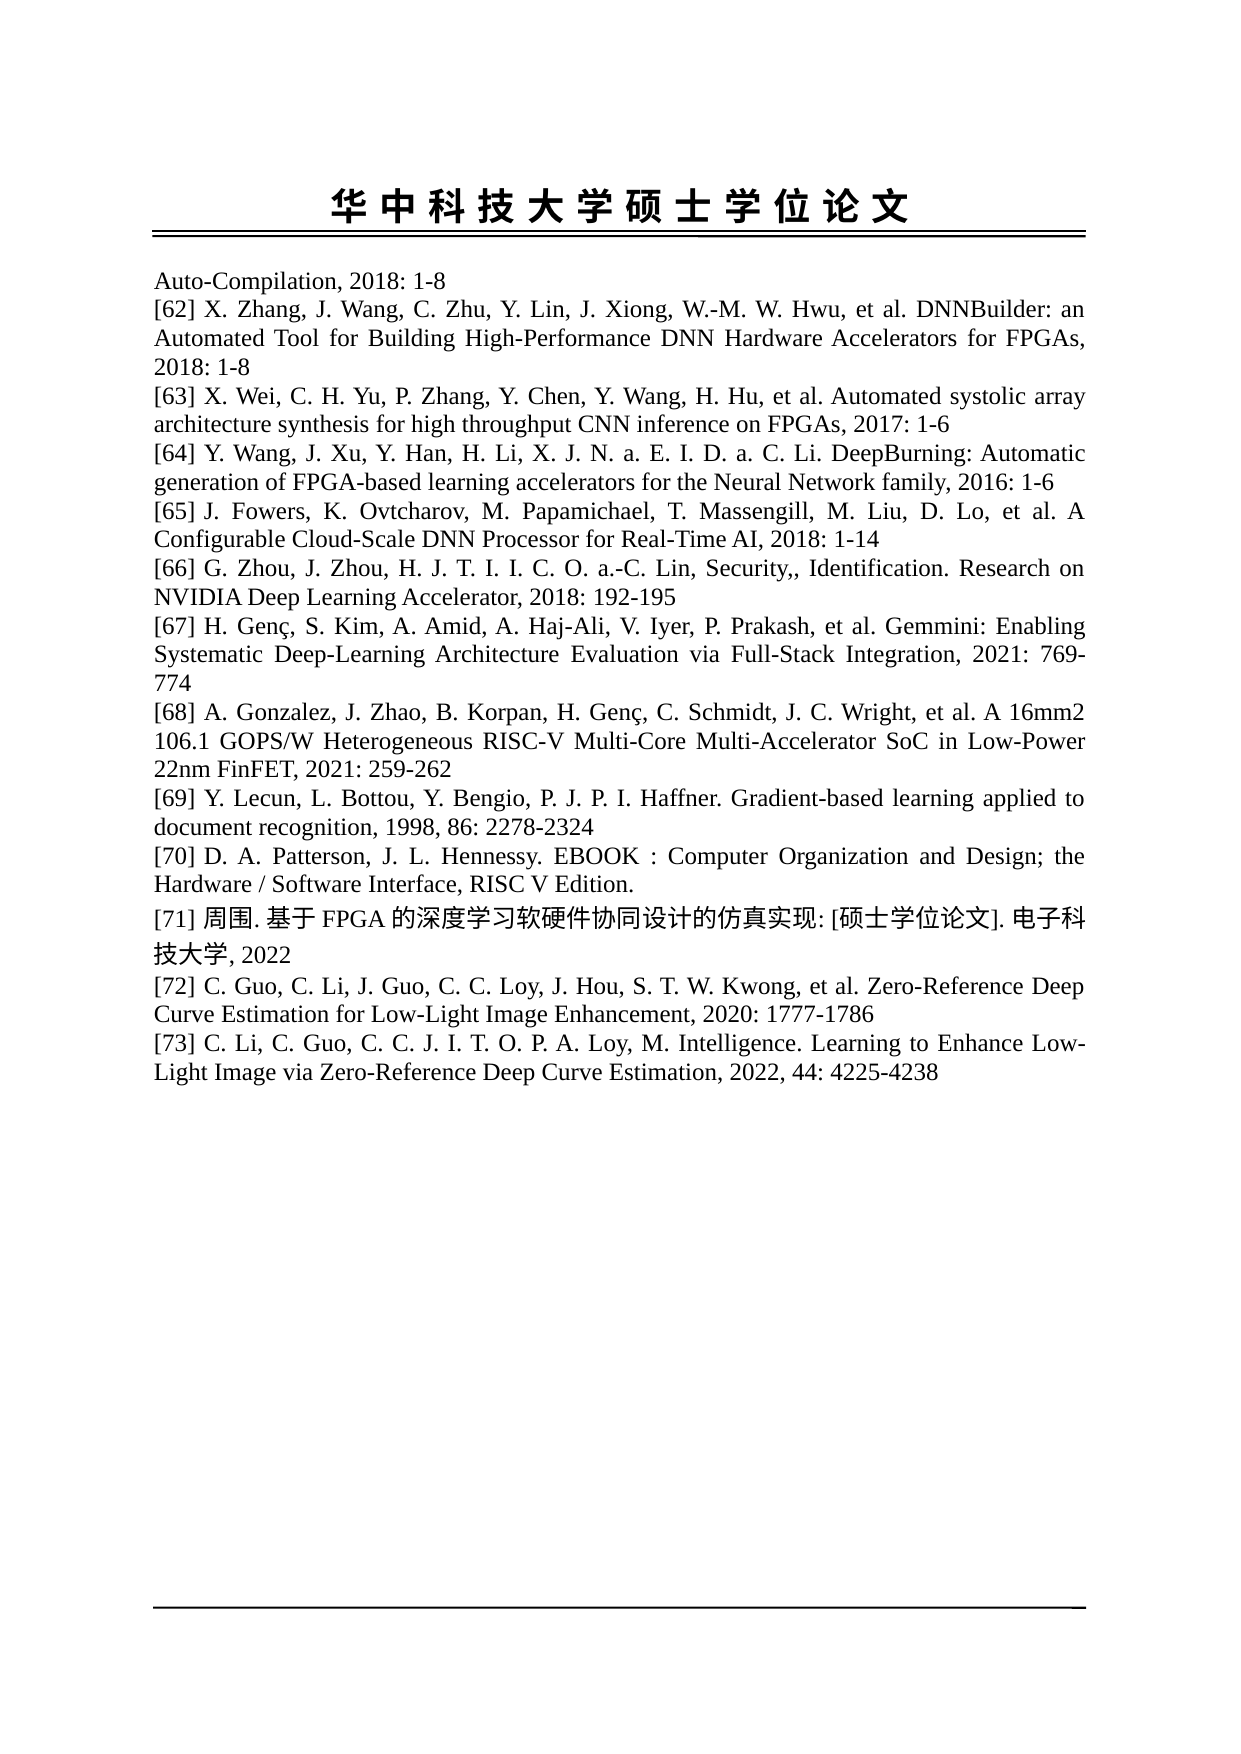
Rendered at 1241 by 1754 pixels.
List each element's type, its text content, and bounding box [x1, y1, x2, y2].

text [153, 266, 1087, 294]
text [70] D. A. Patterson, J. L. Hennessy. EBOOK : Computer Organization and Design; the Hardware / Software Interface, RISC V Edition. [153, 841, 1087, 898]
text [68] A. Gonzalez, J. Zhao, B. Korpan, H. Genç, C. Schmidt, J. C. Wright, et al. A 16mm2 106.1 GOPS/W Heterogeneous RISC-V Multi-Core Multi-Accelerator SoC in Low-Power 22nm FinFET, 2021: 259-262 [153, 697, 1087, 783]
text [67] H. Genç, S. Kim, A. Amid, A. Haj-Ali, V. Iyer, P. Prakash, et al. Gemmini: Enabling Systematic Deep-Learning Architecture Evaluation via Full-Stack Integration, 2021: 769-774 [153, 611, 1087, 697]
text [71] 周围. 基于FPGA的深度学习软硬件协同设计的仿真实现: [硕士学位论文]. 电子科技大学, 2022 [153, 898, 1087, 971]
text [72] C. Guo, C. Li, J. Guo, C. C. Loy, J. Hou, S. T. W. Kwong, et al. Zero-Reference Deep Curve Estimation for Low-Light Image Enhancement, 2020: 1777-1786 [153, 971, 1087, 1028]
text [73] C. Li, C. Guo, C. C. J. I. T. O. P. A. Loy, M. Intelligence. Learning to Enhance Low-Light Image via Zero-Reference Deep Curve Estimation, 2022, 44: 4225-4238 [153, 1028, 1087, 1086]
text [63] X. Wei, C. H. Yu, P. Zhang, Y. Chen, Y. Wang, H. Hu, et al. Automated systolic array architecture synthesis for high throughput CNN inference on FPGAs, 2017: 1-6 [153, 381, 1087, 438]
text [65] J. Fowers, K. Ovtcharov, M. Papamichael, T. Massengill, M. Liu, D. Lo, et al. A Configurable Cloud-Scale DNN Processor for Real-Time AI, 2018: 1-14 [153, 496, 1087, 553]
text [64] Y. Wang, J. Xu, Y. Han, H. Li, X. J. N. a. E. I. D. a. C. Li. DeepBurning: Automatic generation of FPGA-based learning accelerators for the Neural Network family, 2016: 1-6 [153, 438, 1087, 496]
text [62] X. Zhang, J. Wang, C. Zhu, Y. Lin, J. Xiong, W.-M. W. Hwu, et al. DNNBuilder: an Automated Tool for Building High-Performance DNN Hardware Accelerators for FPGAs, 2018: 1-8 [153, 294, 1087, 381]
text [66] G. Zhou, J. Zhou, H. J. T. I. I. C. O. a.-C. Lin, Security,, Identification. Research on NVIDIA Deep Learning Accelerator, 2018: 192-195 [153, 553, 1087, 611]
text [69] Y. Lecun, L. Bottou, Y. Bengio, P. J. P. I. Haffner. Gradient-based learning applied to document recognition, 1998, 86: 2278-2324 [153, 783, 1087, 841]
